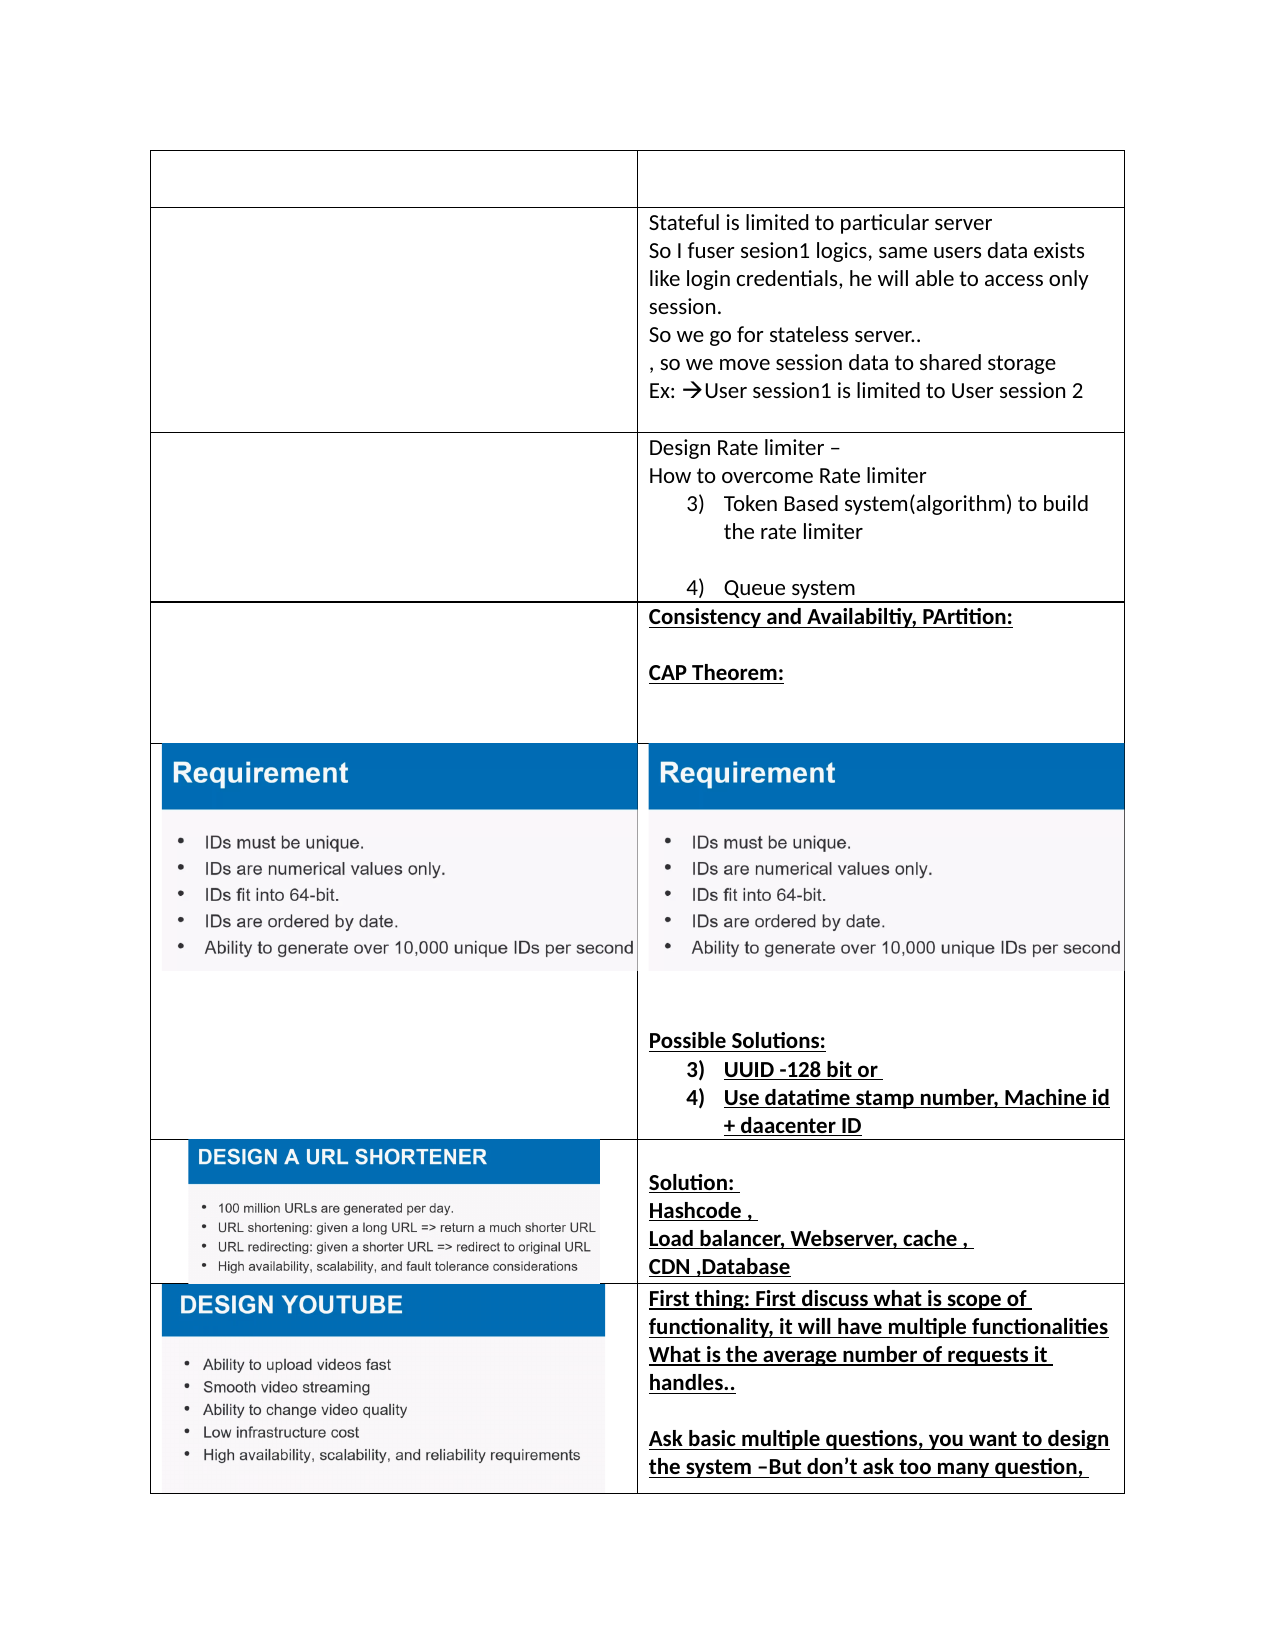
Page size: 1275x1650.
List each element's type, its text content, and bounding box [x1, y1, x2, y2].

picture [161, 1139, 605, 1493]
table_cell [151, 744, 637, 1139]
table_cell [151, 1140, 188, 1283]
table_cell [638, 151, 1124, 207]
table_cell Stateful is limited to particular server So I fuser sesion1 logics, same users data exists like login credentials, he will able to access only session. So we go for stateless server.. , so we move session data to shared storage Ex: User session1 is limited to User session 2 [638, 208, 1124, 432]
table_cell [151, 1284, 161, 1493]
table_cell [151, 151, 637, 207]
picture [161, 743, 638, 971]
picture [648, 743, 1125, 971]
table_cell [600, 1140, 637, 1283]
table_cell Consistency and Availabiltiy, PArtition: CAP Theorem: [638, 603, 1124, 743]
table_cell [638, 1284, 1124, 1493]
table_cell Design Rate limiter – How to overcome Rate limiter Token Based system(algorithm) to build the rate limiter Queue system [638, 433, 1124, 601]
table_cell Possible Solutions: UUID -128 bit or Use datatime stamp number, Machine id + daacenter ID [638, 744, 1124, 1139]
table_cell [605, 1284, 637, 1493]
table_cell [151, 208, 637, 432]
table_cell [151, 433, 637, 601]
table_cell [151, 603, 637, 743]
table_cell Solution: Hashcode , Load balancer, Webserver, cache , CDN ,Database [638, 1140, 1124, 1283]
